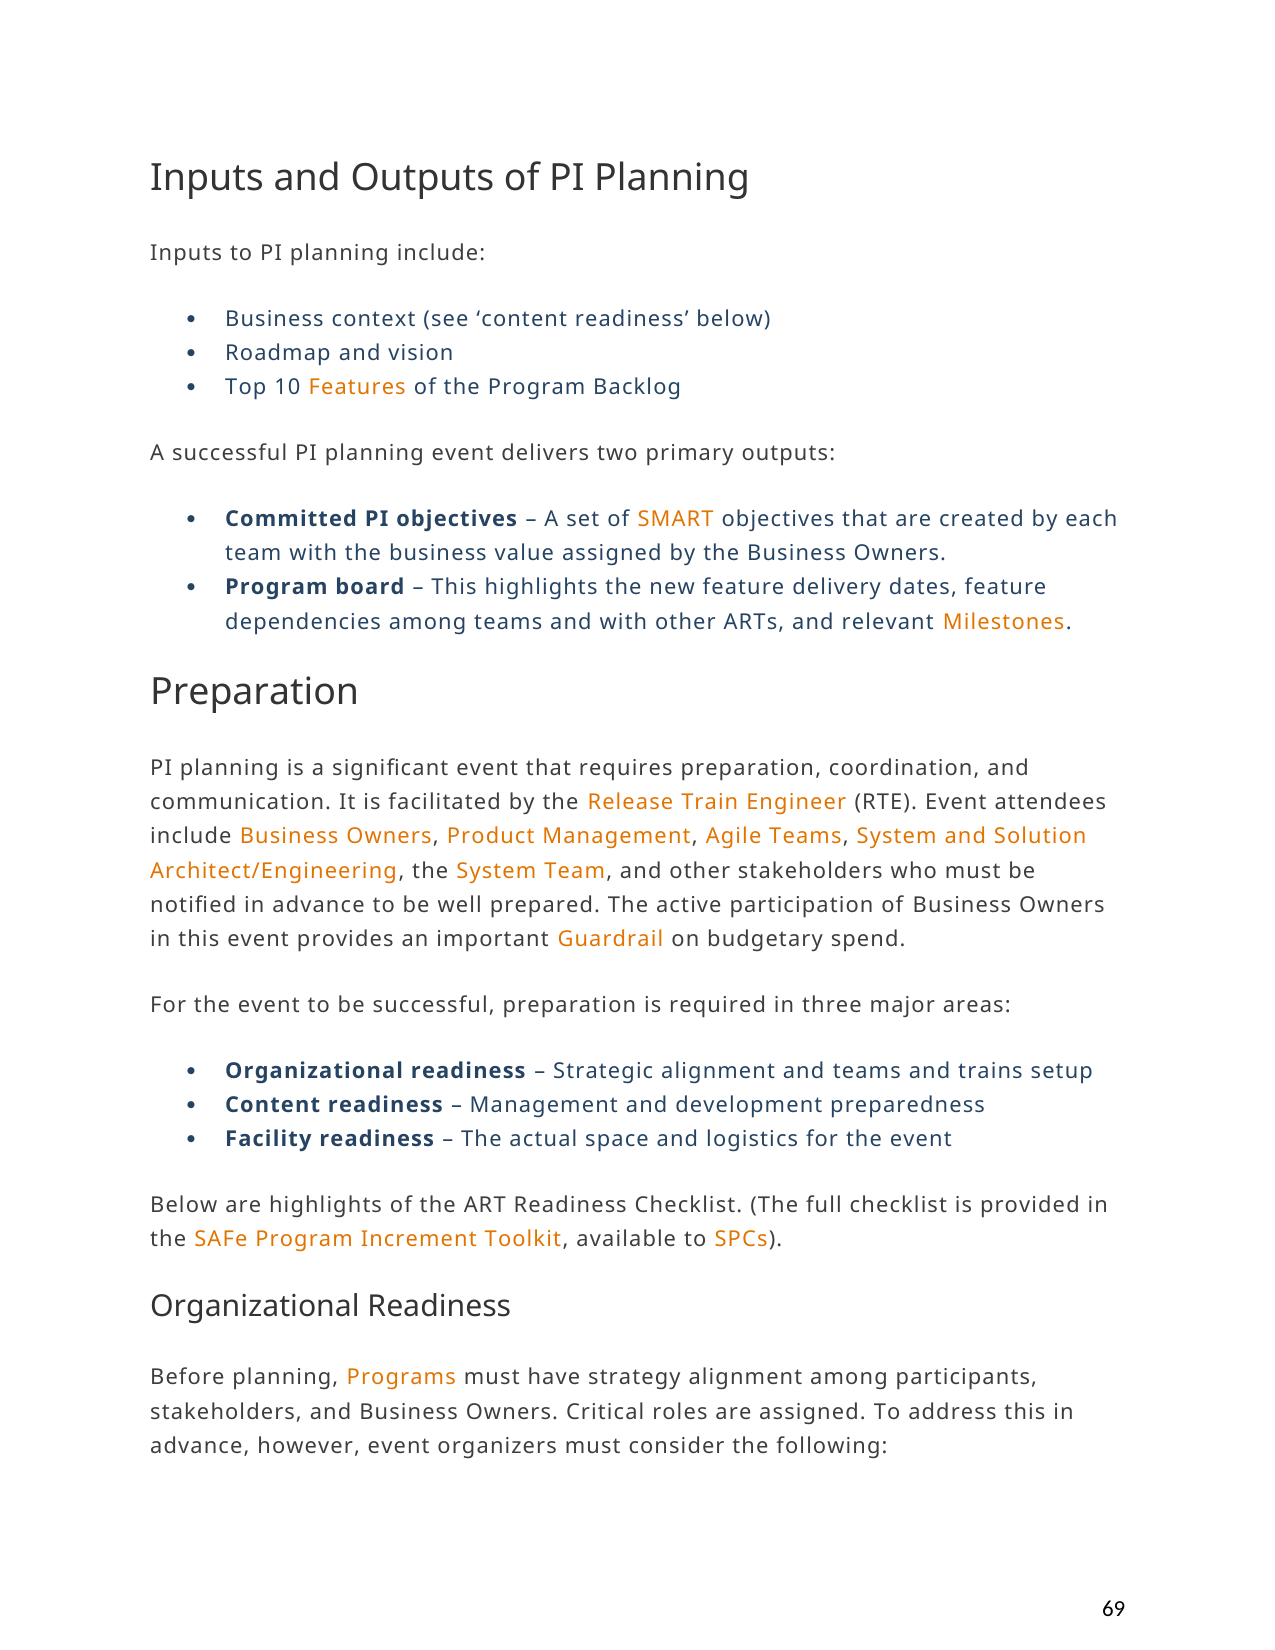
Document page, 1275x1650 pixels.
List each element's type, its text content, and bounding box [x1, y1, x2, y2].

list Committed PI objectives – A set of SMART objectives that are created by each team with the business value assigned by the Business Owners. [187, 498, 1125, 567]
text Inputs to PI planning include: [150, 232, 1125, 267]
list Facility readiness – The actual space and logistics for the event [187, 1119, 1125, 1153]
text PI planning is a significant event that requires preparation, coordination, and communication. It is facilitated by the Release Train Engineer (RTE). Event attendees include Business Owners, Product Management, Agile Teams, System and Solution Architect/Engineering, the System Team, and other stakeholders who must be notified in advance to be well prepared. The active participation of Business Owners in this event provides an important Guardrail on budgetary spend. [150, 747, 1125, 953]
list Organizational readiness – Strategic alignment and teams and trains setup [187, 1050, 1125, 1084]
text Preparation [150, 664, 1125, 716]
list Top 10 Features of the Program Backlog [187, 367, 1125, 401]
text Inputs and Outputs of PI Planning [150, 150, 1125, 201]
text Before planning, Programs must have strategy alignment among participants, stakeholders, and Business Owners. Critical roles are assigned. To address this in advance, however, event organizers must consider the following: [150, 1357, 1125, 1460]
text Below are highlights of the ART Readiness Checklist. (The full checklist is provided in the SAFe Program Increment Toolkit, available to SPCs). [150, 1184, 1125, 1253]
list Roadmap and vision [187, 332, 1125, 367]
list Program board – This highlights the new feature delivery dates, feature dependencies among teams and with other ARTs, and relevant Milestones. [187, 567, 1125, 635]
list Content readiness – Management and development preparedness [187, 1084, 1125, 1119]
text A successful PI planning event delivers two primary outputs: [150, 432, 1125, 467]
text For the event to be successful, preparation is required in three major areas: [150, 984, 1125, 1019]
text Organizational Readiness [150, 1284, 1125, 1326]
list Business context (see ‘content readiness’ below) [187, 298, 1125, 332]
